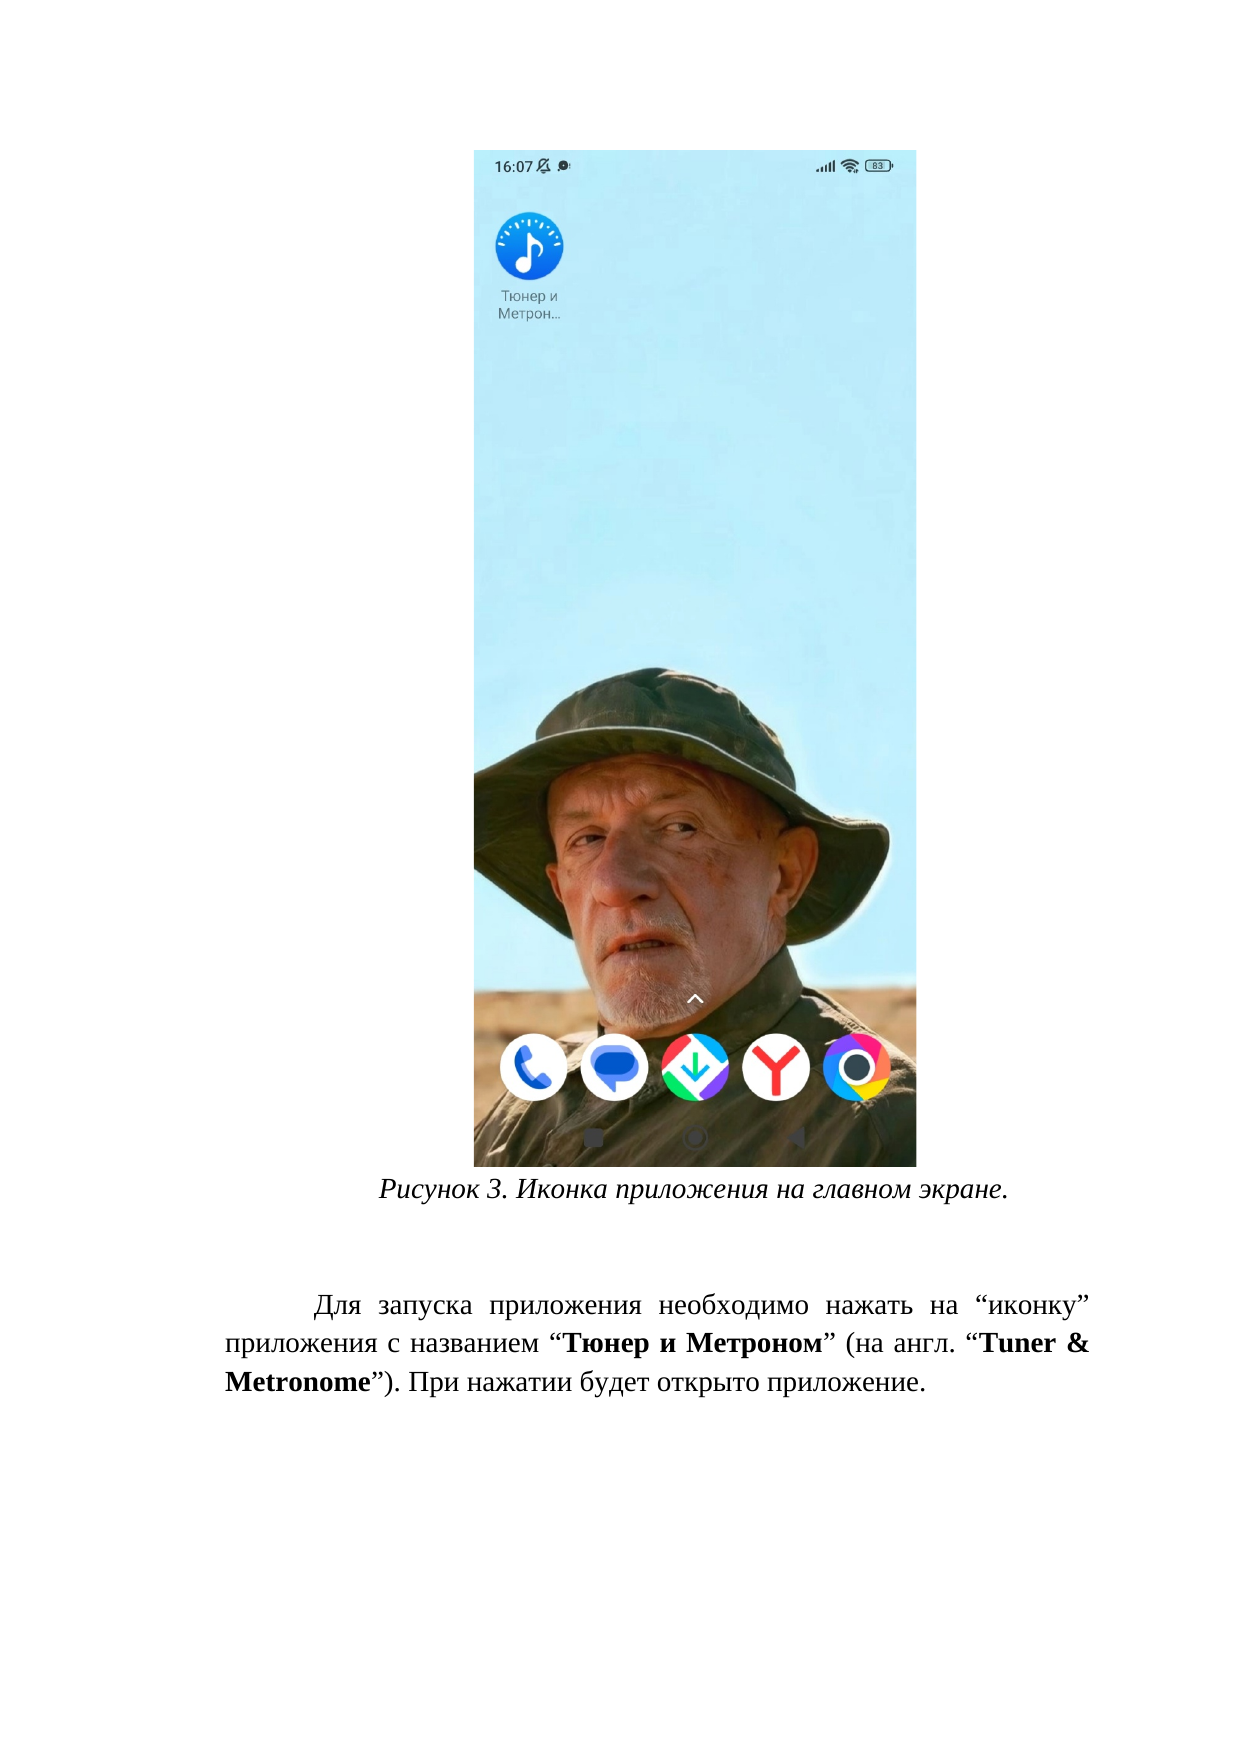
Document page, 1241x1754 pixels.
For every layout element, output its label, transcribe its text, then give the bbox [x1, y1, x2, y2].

picture [473, 150, 917, 1167]
text Для запуска приложения необходимо нажать на “иконку” приложения с названием “Тюнер и Метроном” (на англ. “Tuner & Metronome”). При нажатии будет открыто приложение. [225, 1287, 1090, 1398]
text Рисунок 3. Иконка приложения на главном экране. [300, 1171, 1090, 1205]
